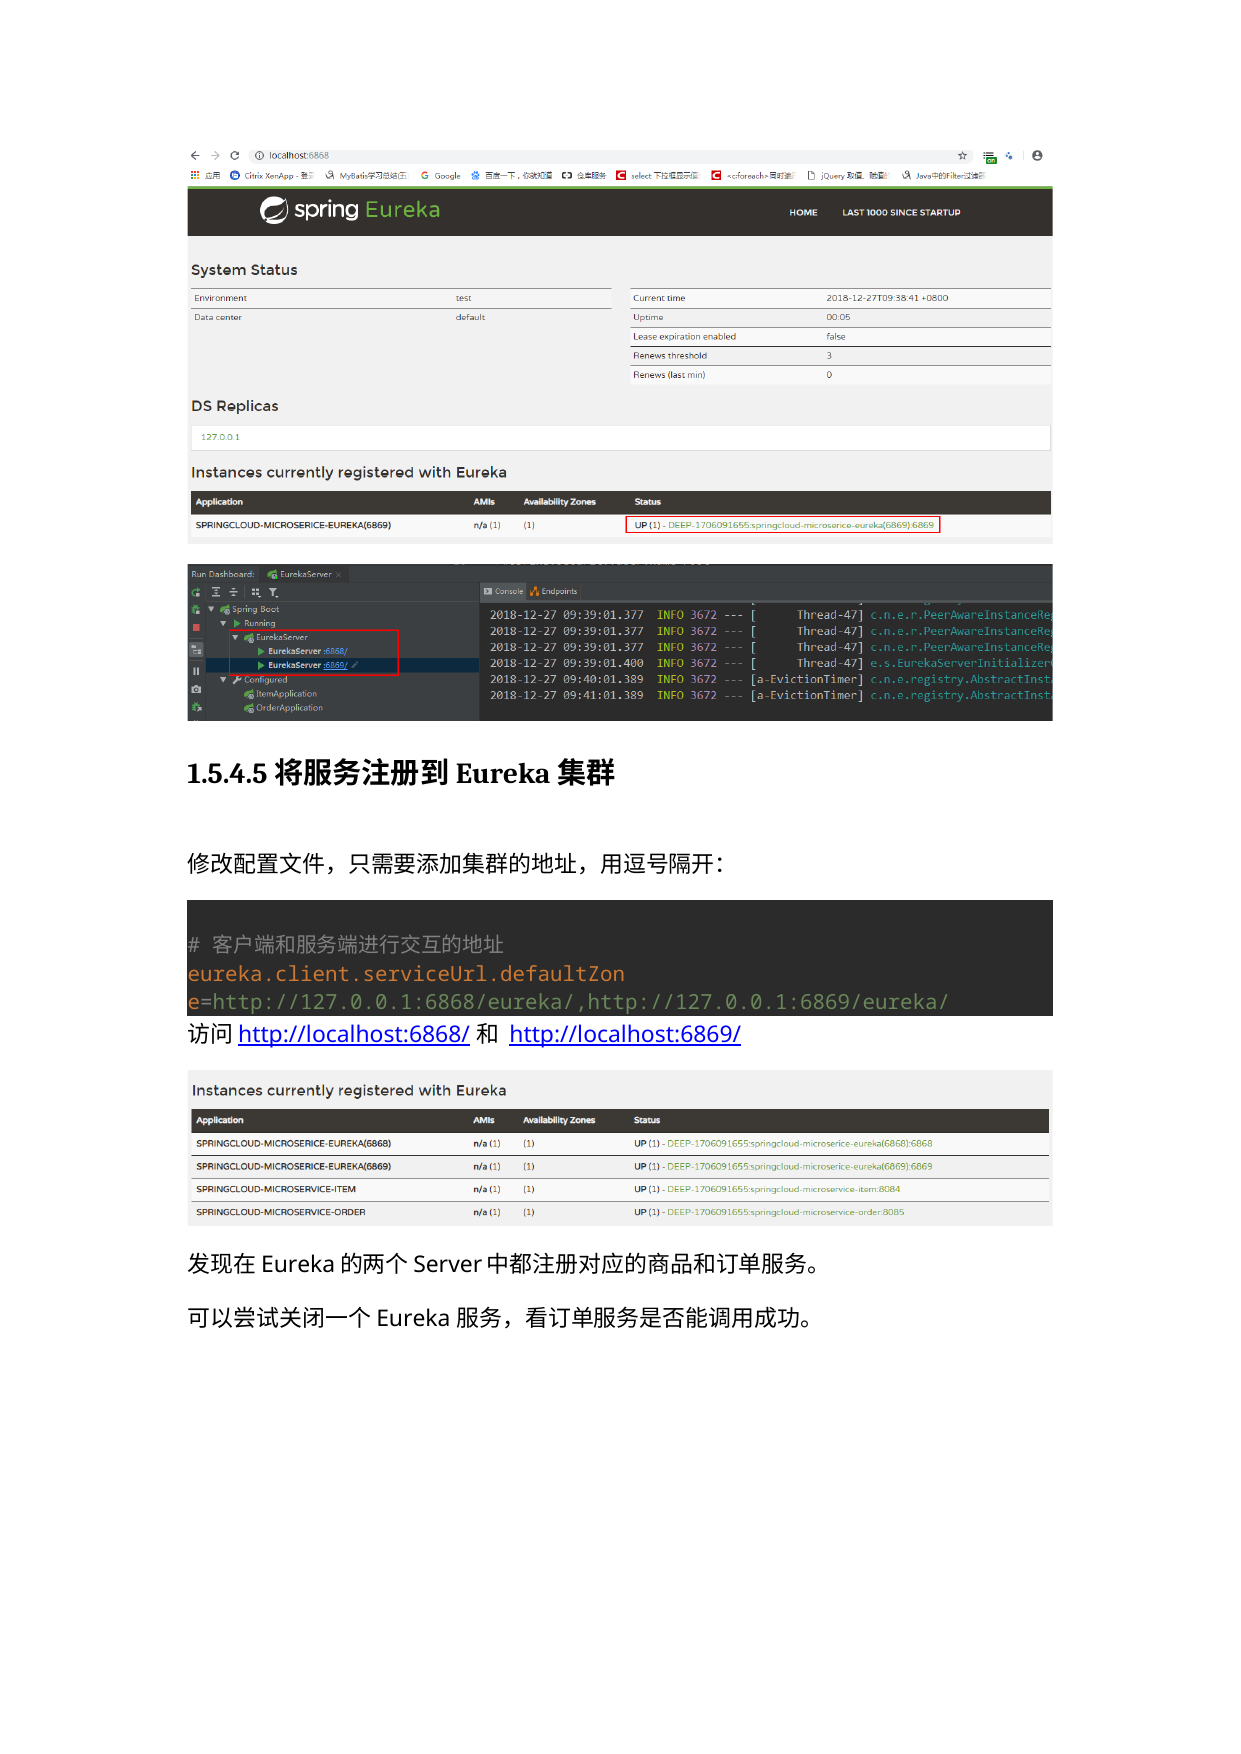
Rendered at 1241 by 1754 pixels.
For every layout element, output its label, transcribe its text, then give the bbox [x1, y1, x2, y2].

text 修改配置文件，只需要添加集群的地址，用逗号隔开： [187, 846, 1053, 879]
text # 客户端和服务端进行交互的地址 eureka.client.serviceUrl.defaultZone=http://127.0.0.1:6868/eureka/,http://127.0.0.1:6869/eureka/ [187, 900, 1053, 1016]
subtitle 1.5.4.5 将服务注册到 Eureka 集群 [187, 750, 1053, 792]
picture [187, 564, 1053, 721]
text 发现在Eureka的两个Server中都注册对应的商品和订单服务。 [187, 1246, 1053, 1279]
picture [187, 150, 1053, 544]
text 访问http://localhost:6868/ 和 http://localhost:6869/ [187, 1016, 1053, 1049]
picture [187, 1070, 1053, 1226]
text 可以尝试关闭一个 Eureka 服务，看订单服务是否能调用成功。 [187, 1300, 1053, 1333]
